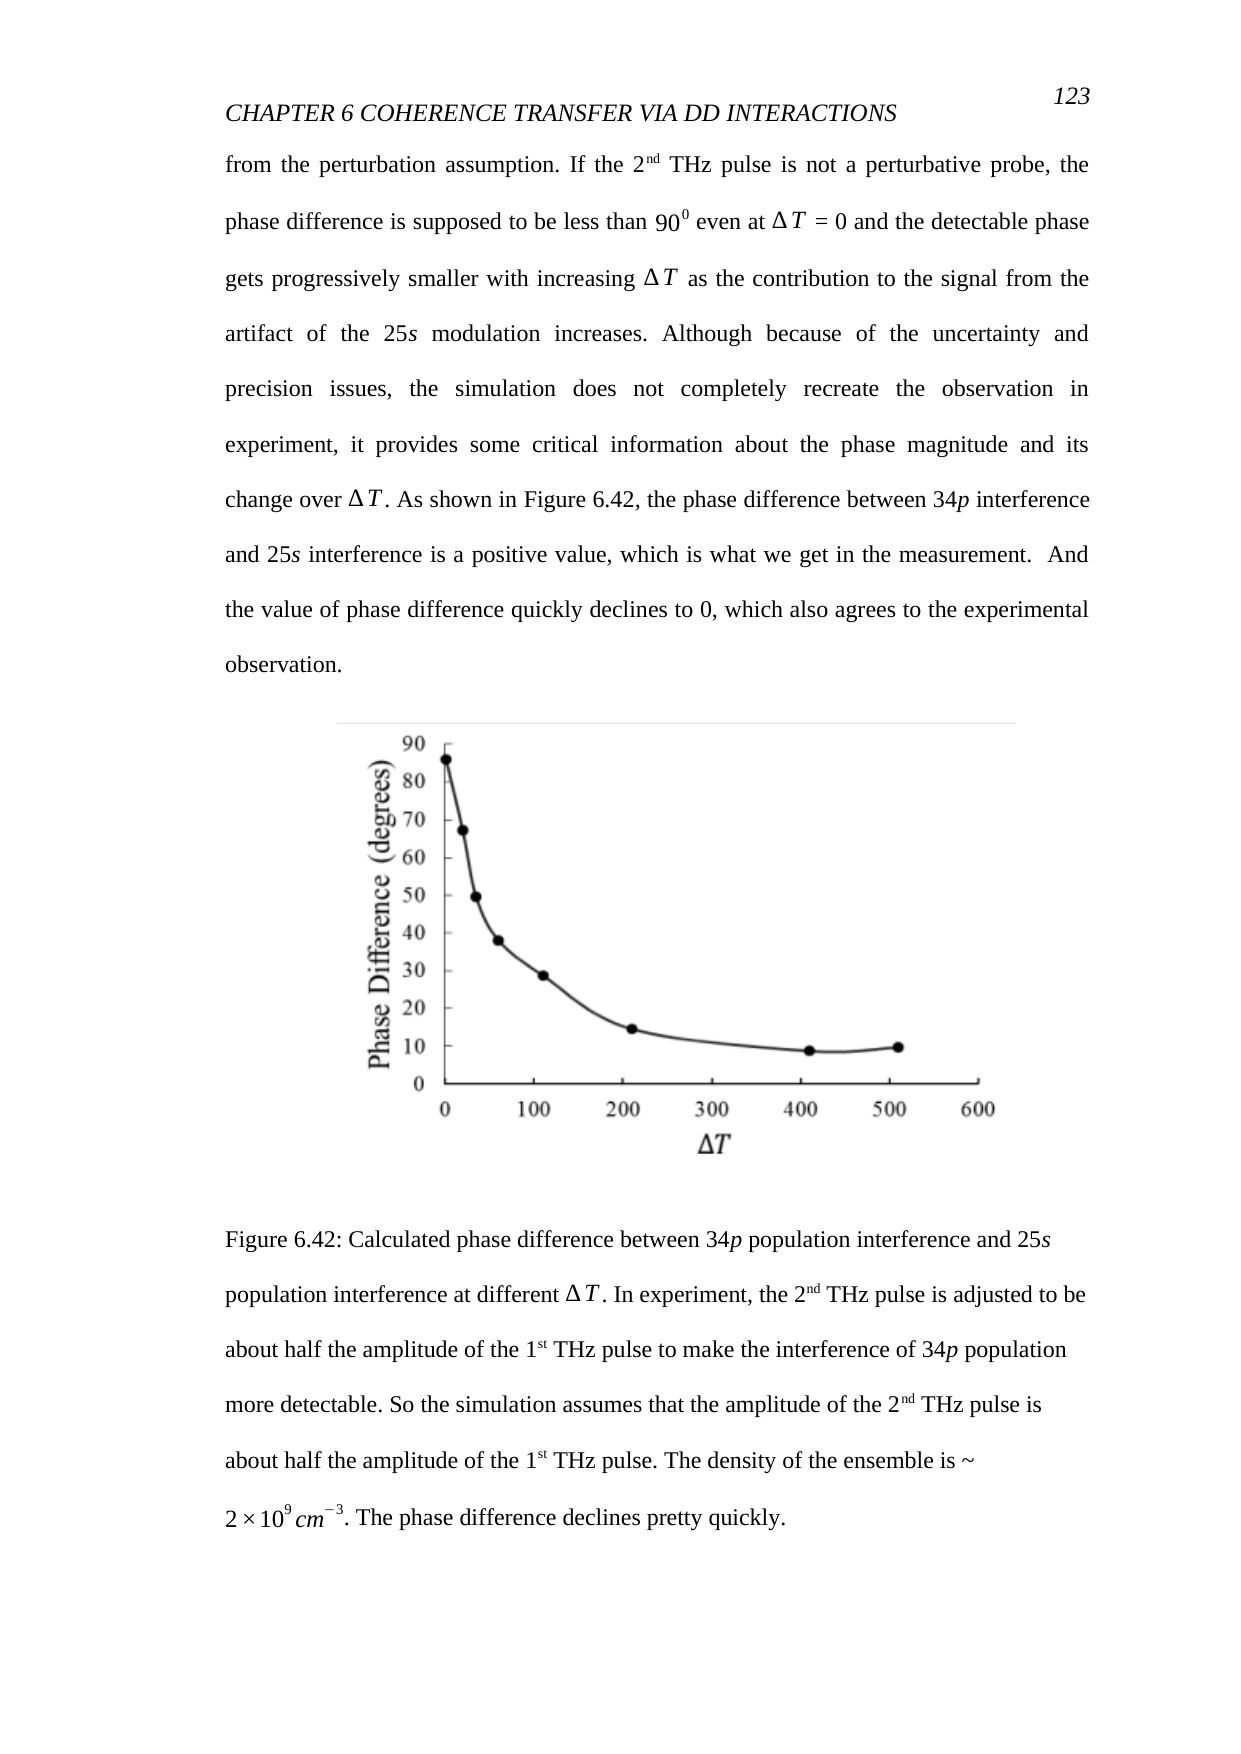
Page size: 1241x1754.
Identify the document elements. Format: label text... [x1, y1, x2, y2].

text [225, 150, 1090, 678]
